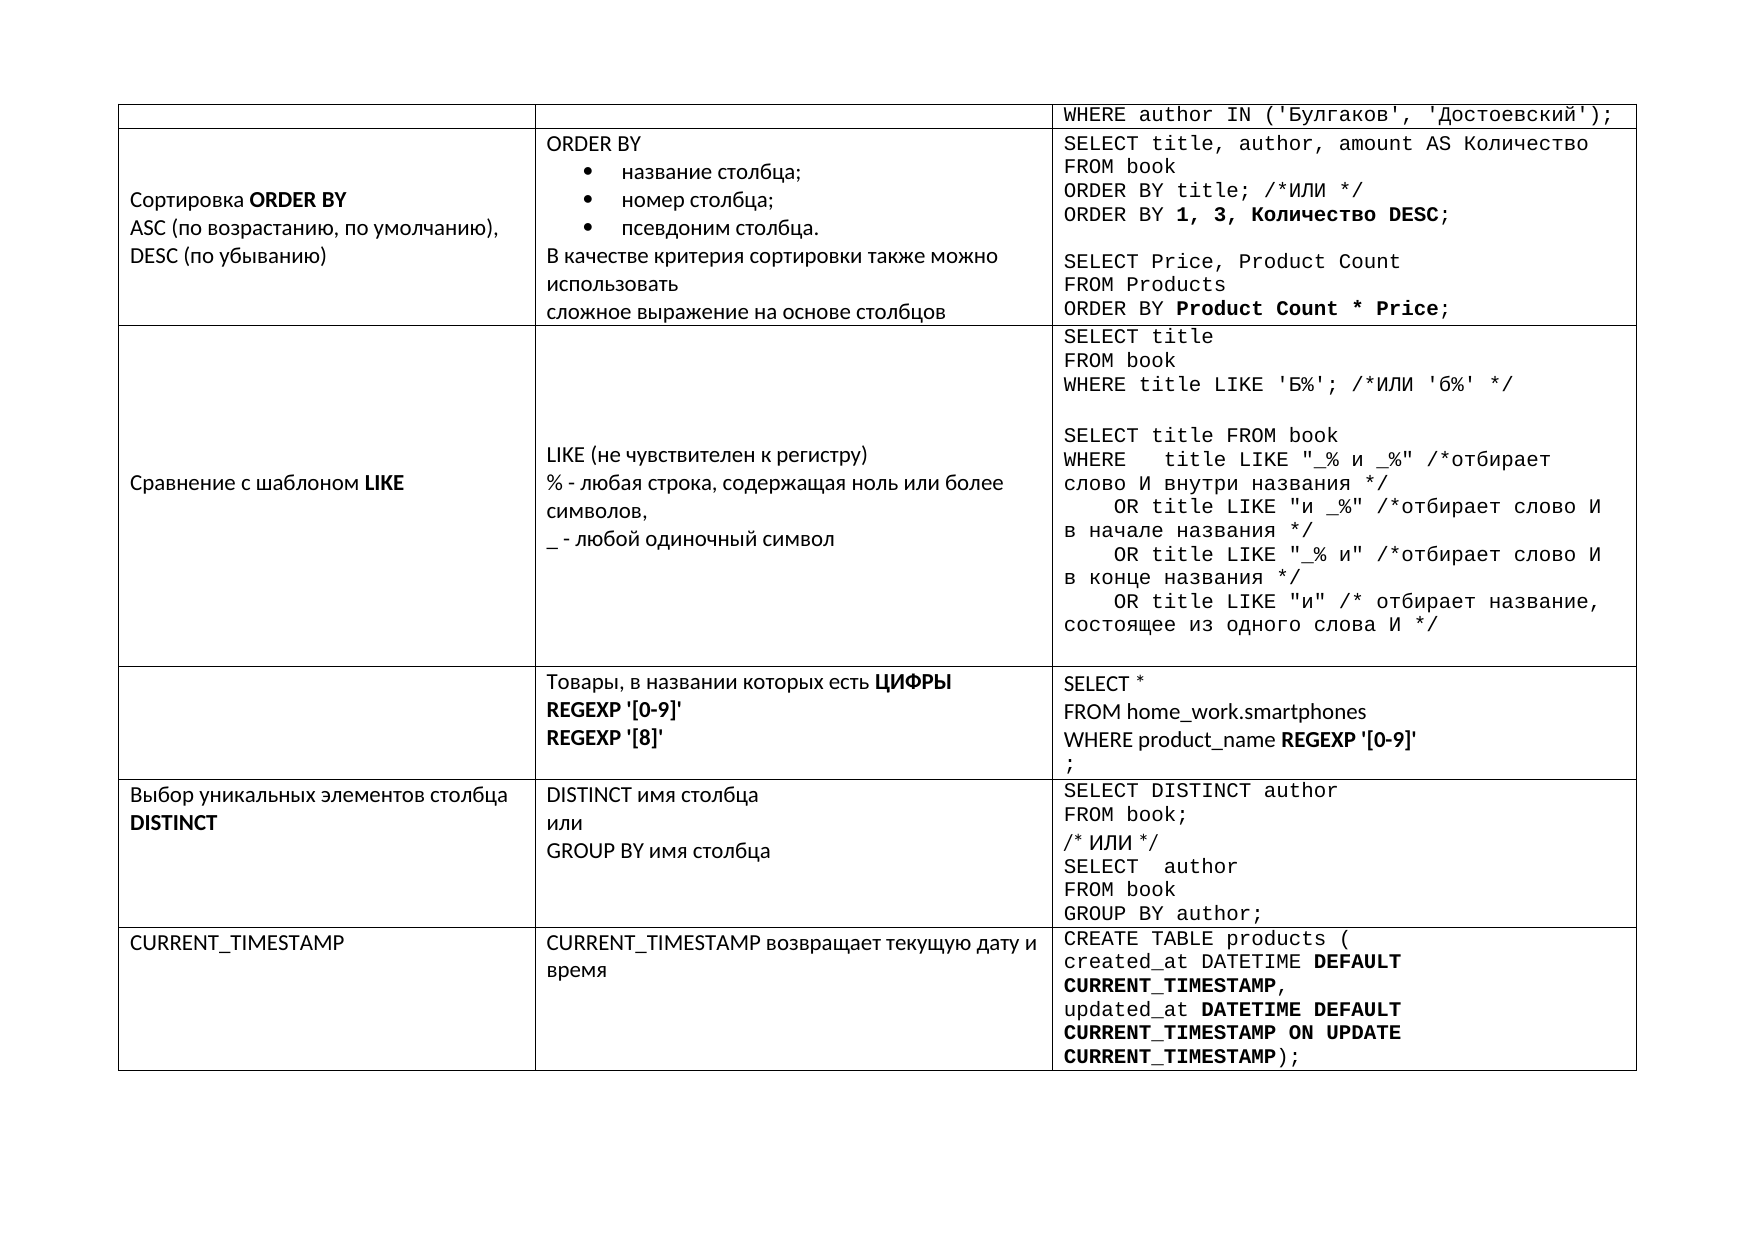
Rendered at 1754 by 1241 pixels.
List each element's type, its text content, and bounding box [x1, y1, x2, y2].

table_cell CURRENT_TIMESTAMP [119, 928, 535, 1069]
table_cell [1053, 105, 1636, 128]
table_cell [119, 667, 535, 779]
table_cell CURRENT_TIMESTAMP возвращает текущую дату и время [536, 928, 1052, 1069]
table_cell SELECT title FROM book WHERE title LIKE 'Б%'; /*ИЛИ 'б%' */ SELECT title FROM book WHERE title LIKE "_% и _%" /*отбирает слово И внутри названия */ OR title LIKE "и _%" /*отбирает слово И в начале названия */ OR title LIKE "_% и" /*отбирает слово И в конце названия */ OR title LIKE "и" /* отбирает название, состоящее из одного слова И */ [1053, 326, 1636, 666]
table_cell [536, 105, 1052, 128]
table_cell SELECT DISTINCT author FROM book; /* ИЛИ */ SELECT author FROM book GROUP BY author; [1053, 780, 1636, 927]
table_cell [119, 105, 535, 128]
table_cell Сортировка ORDER BY ASC (по возрастанию, по умолчанию), DESC (по убыванию) [119, 129, 535, 325]
table_cell Выбор уникальных элементов столбца DISTINCT [119, 780, 535, 927]
table_cell SELECT title, author, amount AS Количество FROM book ORDER BY title; /*ИЛИ */ ORDER BY 1, 3, Количество DESC; SELECT Price, Product Count FROM Products ORDER BY Product Count * Price; [1053, 129, 1636, 325]
table_cell ORDER BY название столбца; номер столбца; псевдоним столбца. В качестве критерия сортировки также можно использовать сложное выражение на основе столбцов [536, 129, 1052, 325]
table_cell SELECT * FROM home_work.smartphones WHERE product_name REGEXP '[0-9]' ; [1053, 667, 1636, 779]
table_cell Товары, в названии которых есть ЦИФРЫ REGEXP '[0-9]' REGEXP '[8]' [536, 667, 1052, 779]
table_cell CREATE TABLE products ( created_at DATETIME DEFAULT CURRENT_TIMESTAMP, updated_at DATETIME DEFAULT CURRENT_TIMESTAMP ON UPDATE CURRENT_TIMESTAMP); [1053, 928, 1636, 1069]
table_cell LIKE (не чувствителен к регистру) % - любая строка, содержащая ноль или более символов, _ - любой одиночный символ [536, 326, 1052, 666]
table_cell Сравнение с шаблоном LIKE [119, 326, 535, 666]
table_cell DISTINCT имя столбца или GROUP BY имя столбца [536, 780, 1052, 927]
